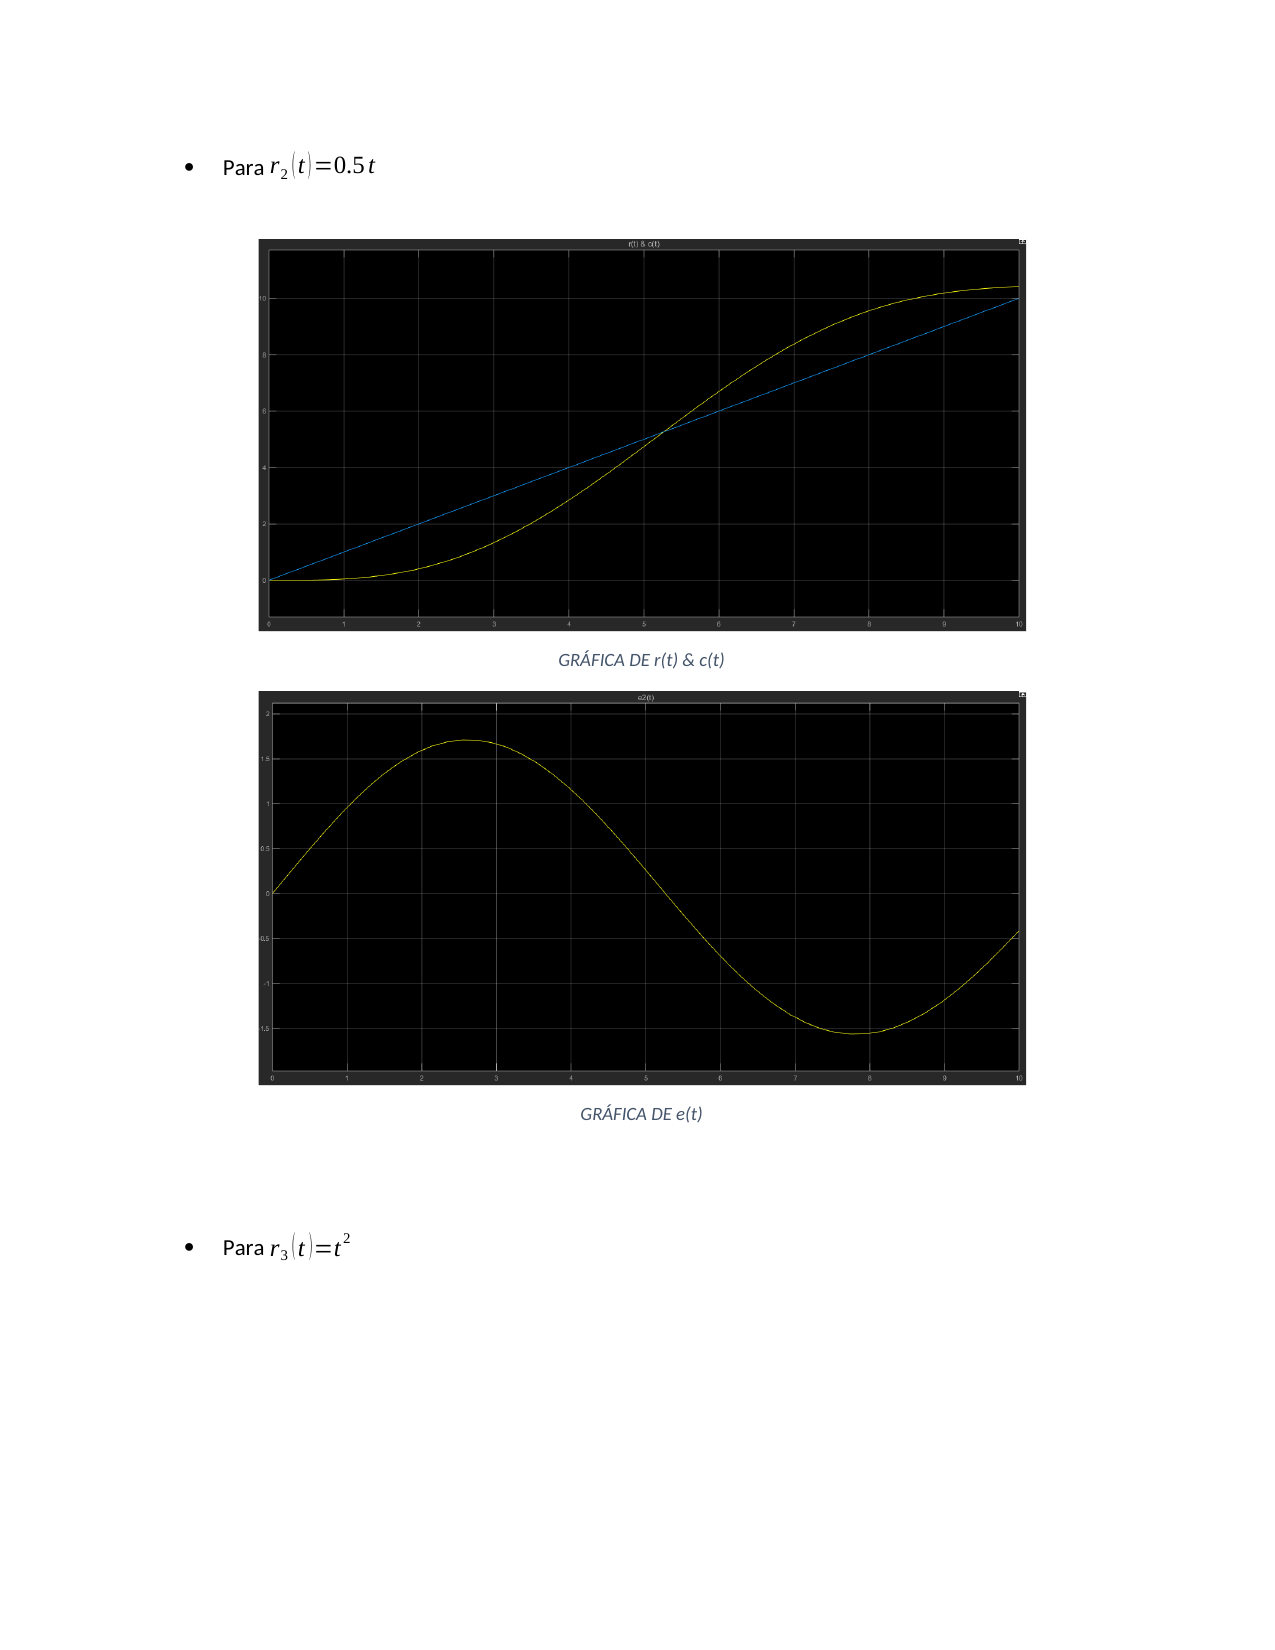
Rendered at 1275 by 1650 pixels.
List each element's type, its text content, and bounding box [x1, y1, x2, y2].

picture [258, 691, 1027, 1086]
picture [258, 239, 1027, 632]
list Para [185, 1230, 1137, 1264]
list Para [185, 150, 1137, 183]
text GRÁFICA DE e(t) [148, 1102, 1137, 1125]
text GRÁFICA DE r(t) & c(t) [148, 648, 1137, 671]
